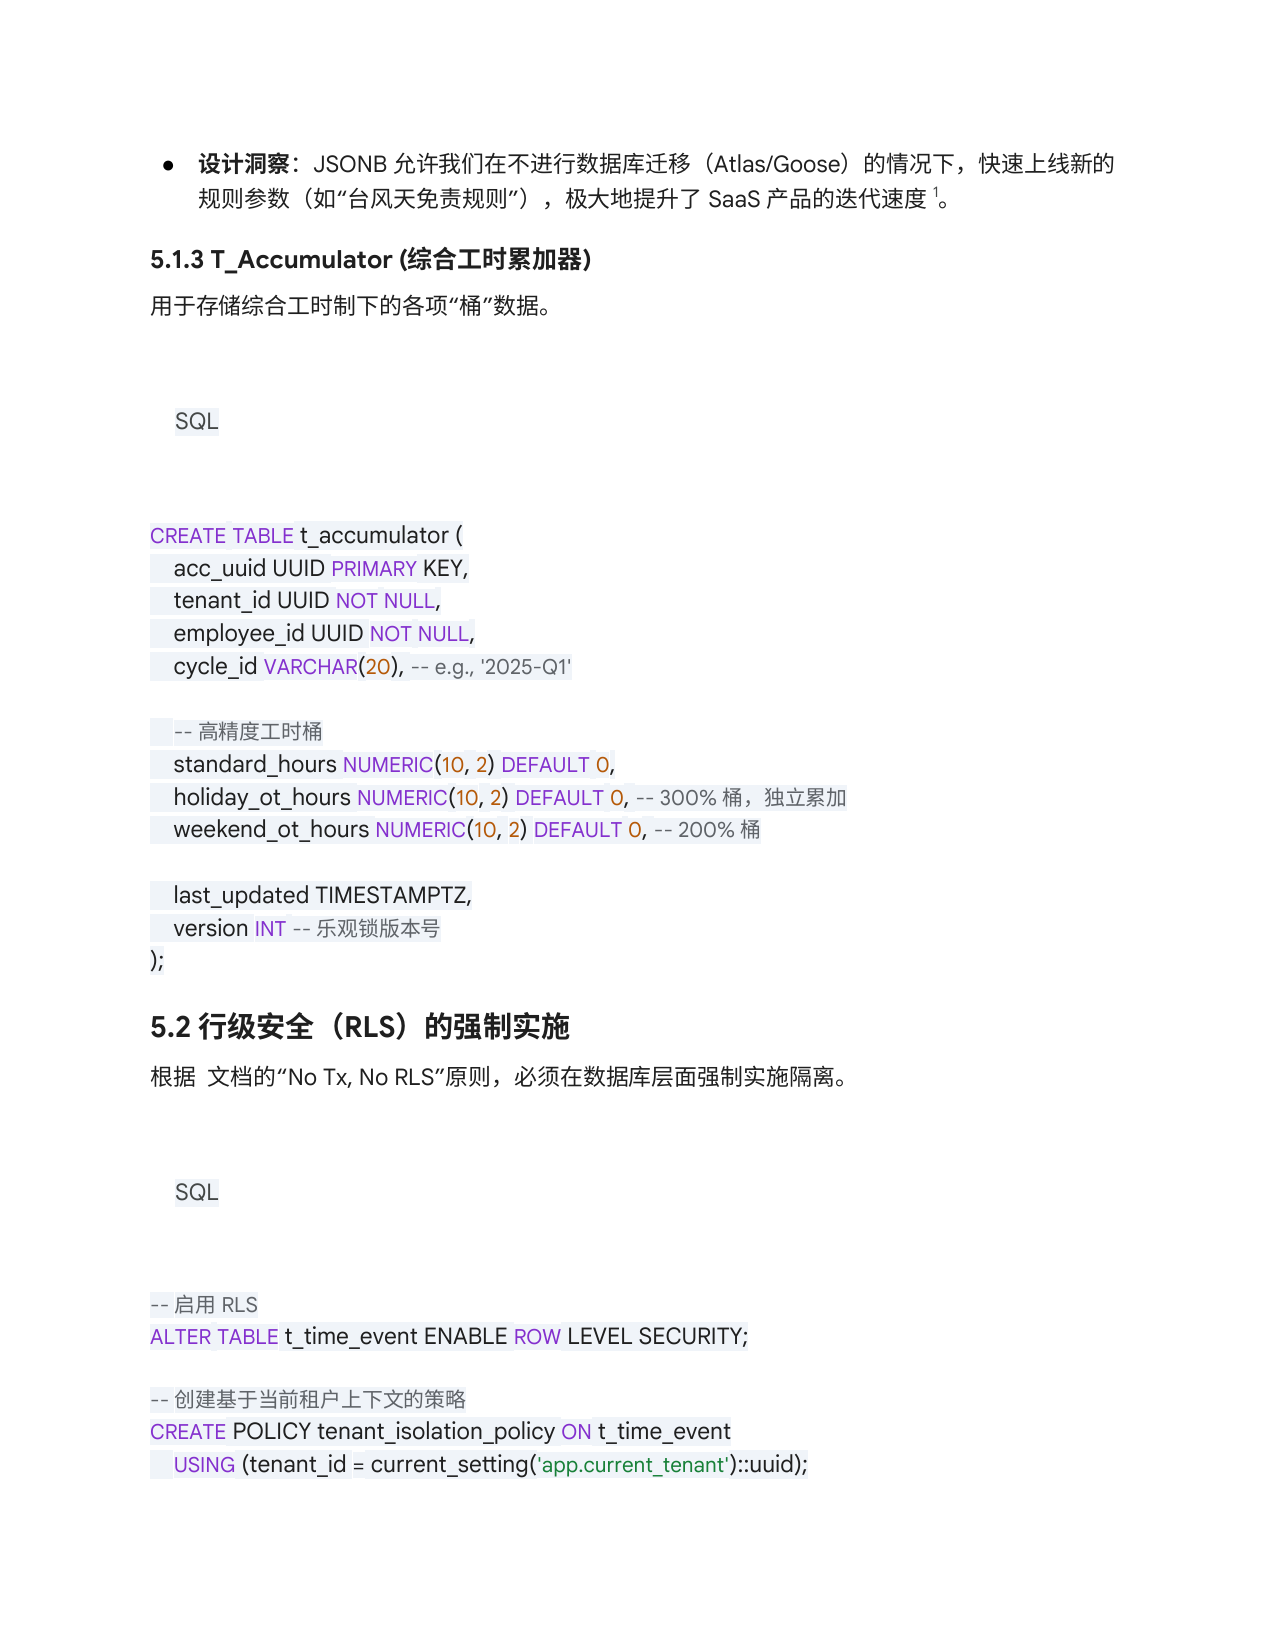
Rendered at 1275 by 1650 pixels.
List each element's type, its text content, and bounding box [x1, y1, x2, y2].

subtitle 5.2 行级安全（RLS）的强制实施 [150, 1009, 1125, 1045]
subtitle 5.1.3 T_Accumulator (综合工时累加器) [150, 244, 1125, 275]
text SQL [175, 407, 1112, 436]
text 用于存储综合工时制下的各项“桶”数据。 [150, 292, 1125, 321]
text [150, 1292, 1125, 1479]
text 根据 文档的“No Tx, No RLS”原则，必须在数据库层面强制实施隔离。 [150, 1063, 1125, 1092]
list 设计洞察：JSONB 允许我们在不进行数据库迁移（Atlas/Goose）的情况下，快速上线新的规则参数（如“台风天免责规则”），极大地提升了 SaaS 产品的迭代速度 1。 [161, 150, 1125, 214]
text CREATE TABLE t_accumulator ( acc_uuid UUID PRIMARY KEY, tenant_id UUID NOT NULL, employee_id UUID NOT NULL, cycle_id VARCHAR(20), -- e.g., '2025-Q1' -- 高精度工时桶 standard_hours NUMERIC(10, 2) DEFAULT 0, holiday_ot_hours NUMERIC(10, 2) DEFAULT 0, -- 300% 桶，独立累加 weekend_ot_hours NUMERIC(10, 2) DEFAULT 0, -- 200% 桶 last_updated TIMESTAMPTZ, version INT -- 乐观锁版本号 ); [150, 521, 1125, 1005]
text SQL [175, 1178, 1112, 1207]
